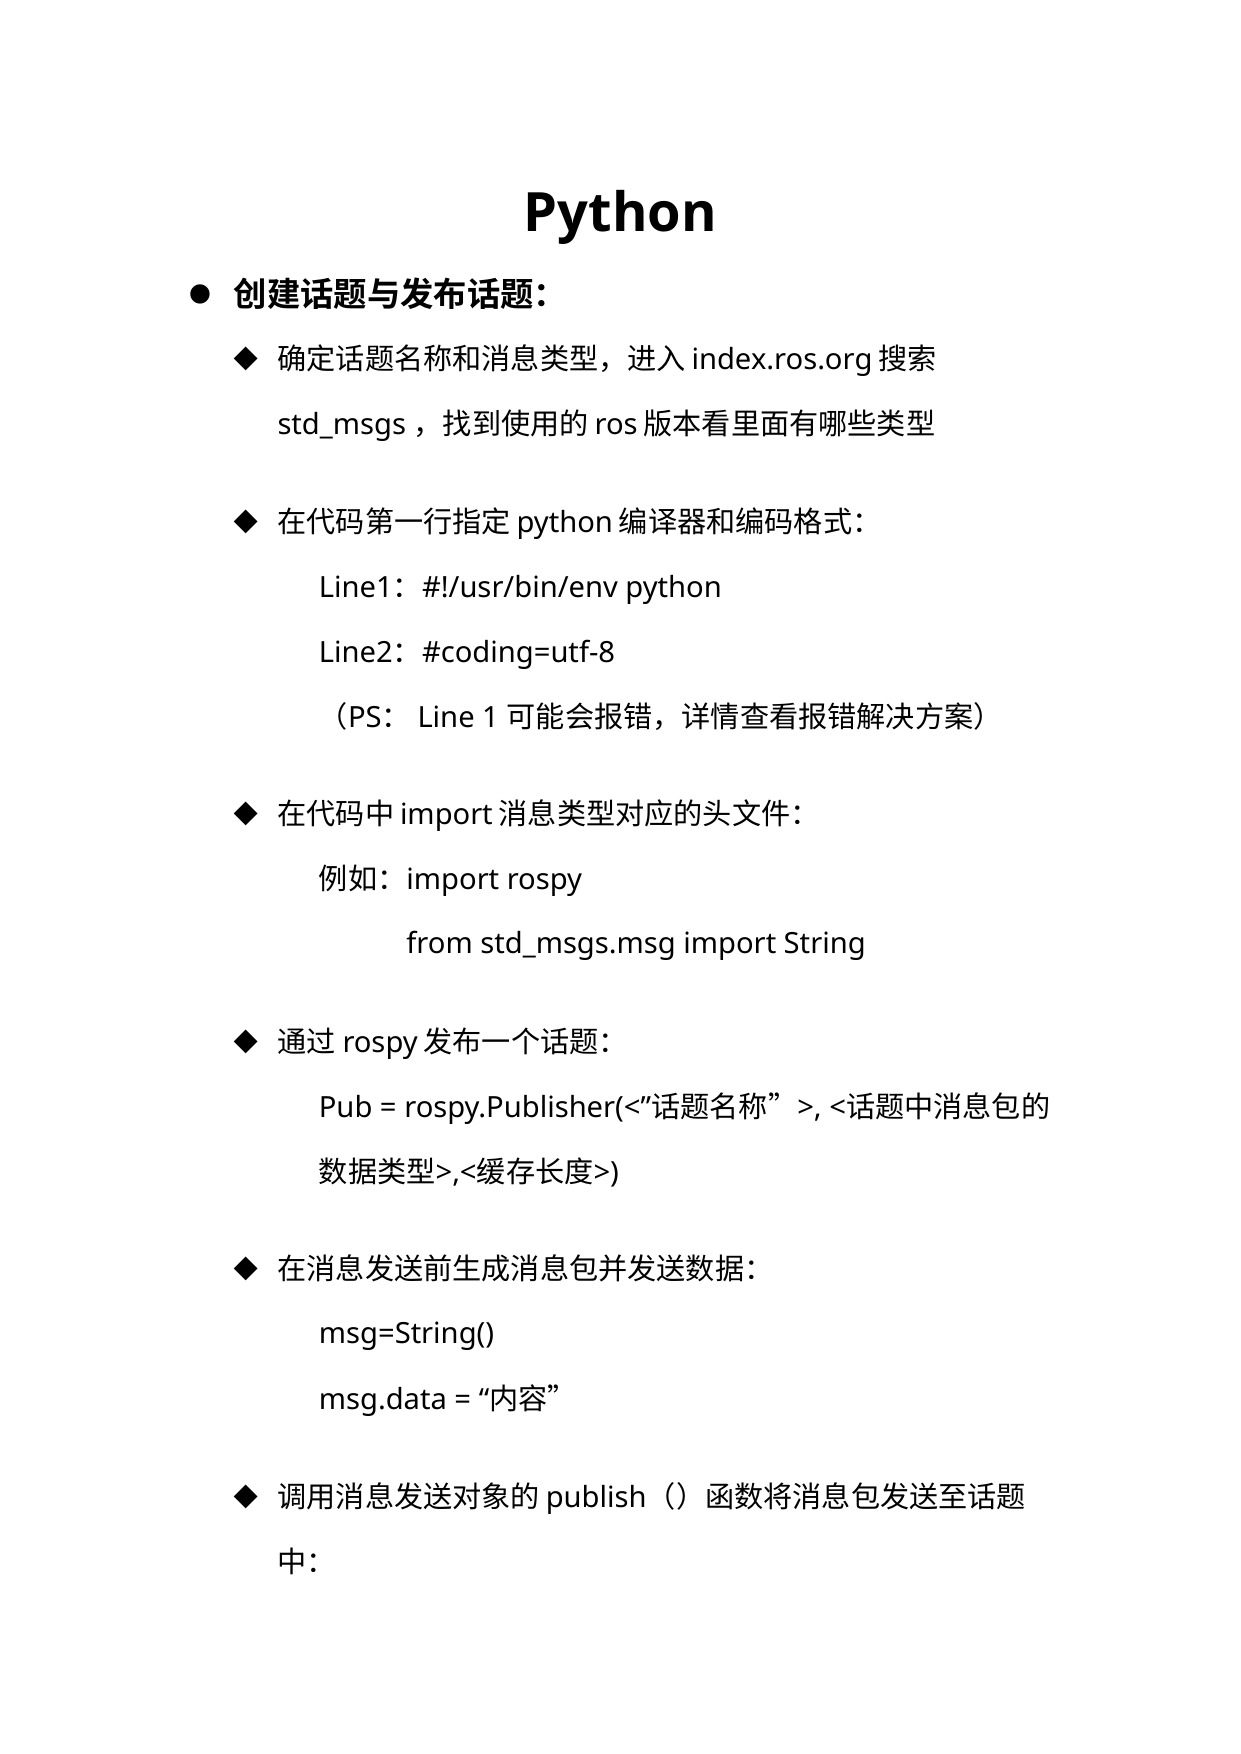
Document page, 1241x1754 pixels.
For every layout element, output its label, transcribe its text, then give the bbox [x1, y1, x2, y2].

list Line2：#coding=utf-8 [319, 617, 1053, 682]
text 创建话题与发布话题： [187, 259, 1053, 324]
text 调用消息发送对象的publish（）函数将消息包发送至话题中： [231, 1462, 1053, 1592]
text Python [187, 162, 1053, 259]
list Line1：#!/usr/bin/env python [319, 552, 1053, 617]
list msg=String() [319, 1299, 1053, 1364]
text 确定话题名称和消息类型，进入index.ros.org搜索std_msgs ，找到使用的ros版本看里面有哪些类型 [231, 324, 1053, 454]
text 在代码中import消息类型对应的头文件： [231, 779, 1053, 844]
text 在代码第一行指定python编译器和编码格式： [231, 487, 1053, 552]
list Pub = rospy.Publisher(<”话题名称”>, <话题中消息包的数据类型>,<缓存长度>) [319, 1072, 1053, 1202]
list msg.data = “内容” [319, 1364, 1053, 1429]
list （PS： Line 1 可能会报错，详情查看报错解决方案） [319, 682, 1053, 747]
list 例如：import rospy [277, 844, 1053, 909]
list from std_msgs.msg import String [277, 909, 1053, 974]
text 通过 rospy发布一个话题： [231, 1007, 1053, 1072]
text 在消息发送前生成消息包并发送数据： [231, 1234, 1053, 1299]
